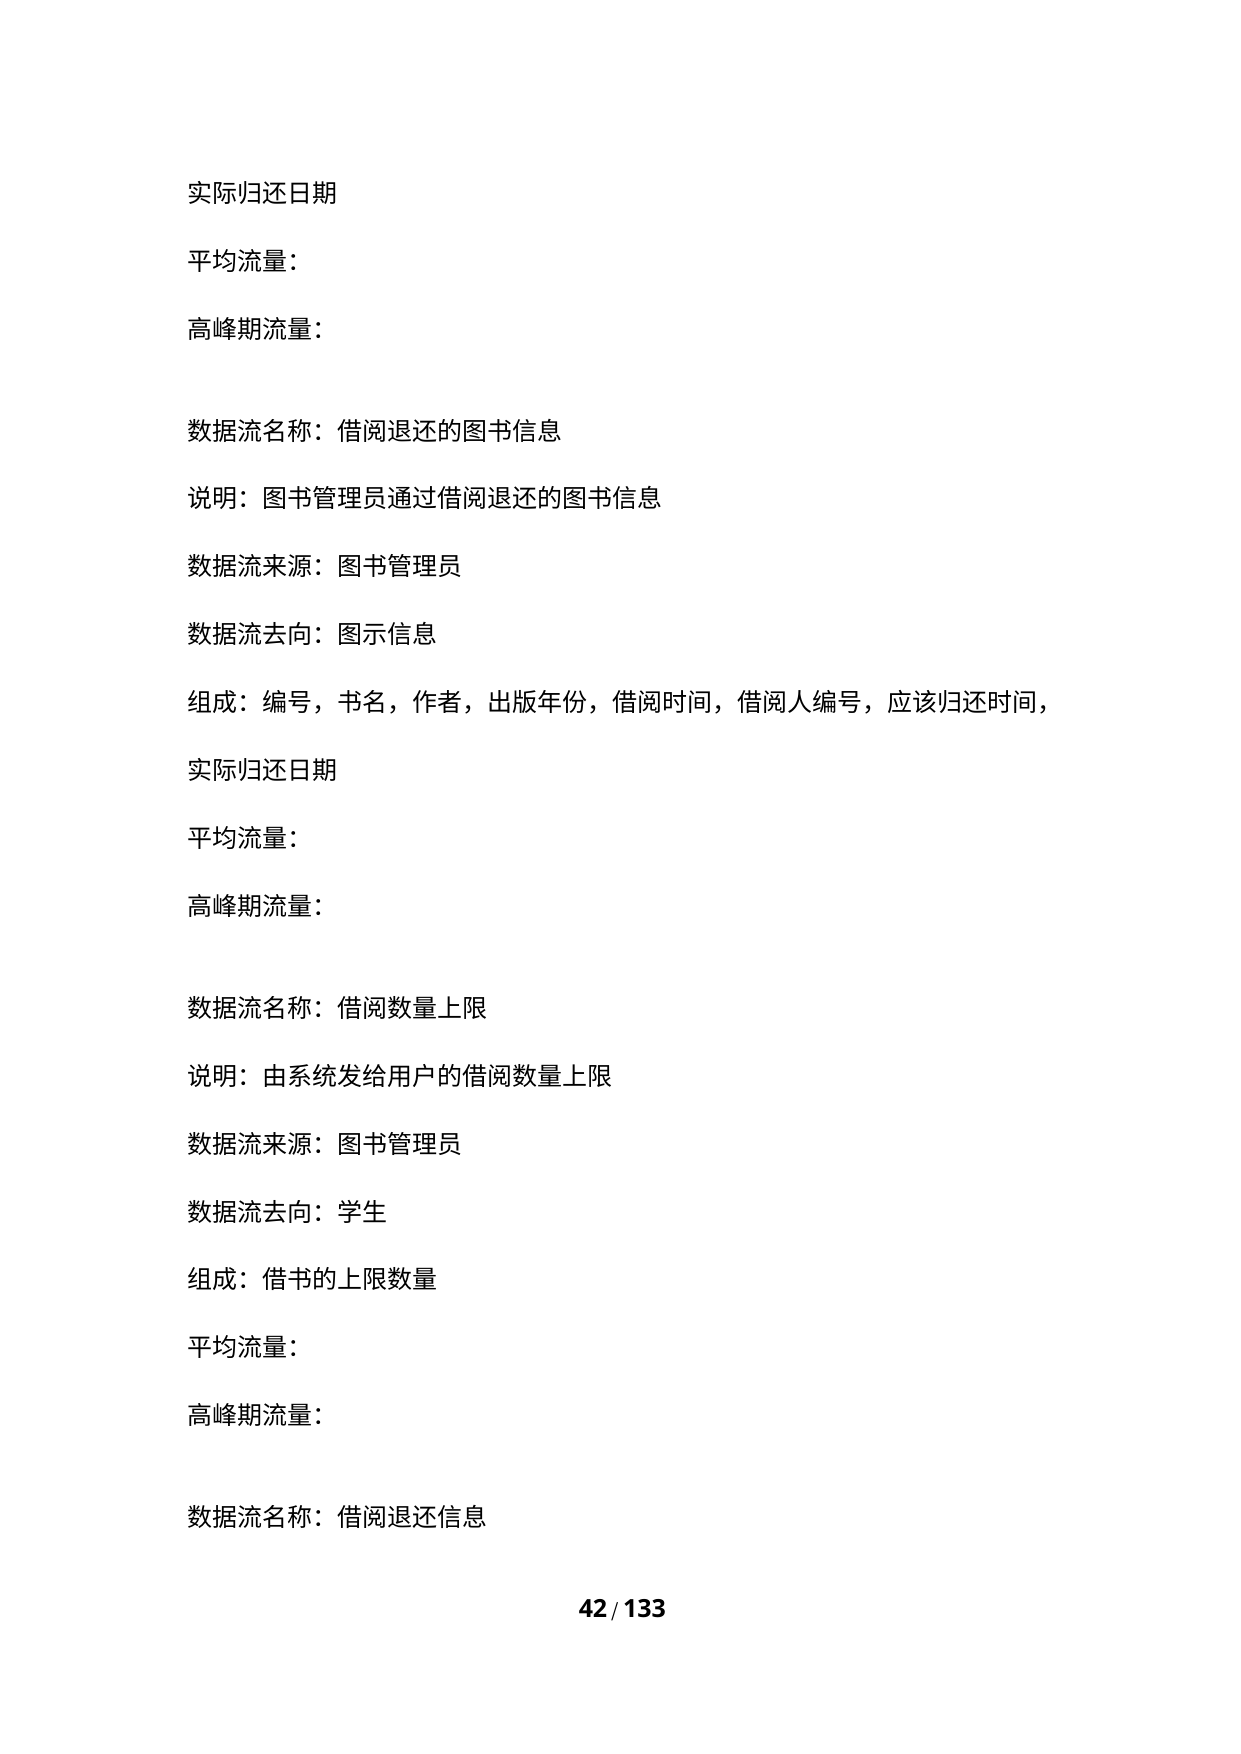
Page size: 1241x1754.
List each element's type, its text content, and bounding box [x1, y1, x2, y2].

text 平均流量： [187, 1312, 1053, 1380]
text 高峰期流量： [187, 293, 1053, 361]
text 平均流量： [187, 803, 1053, 871]
text 数据流名称：借阅退还信息 [187, 1482, 1053, 1550]
text 说明：图书管理员通过借阅退还的图书信息 [187, 463, 1053, 531]
text 数据流名称：借阅退还的图书信息 [187, 395, 1053, 463]
text 数据流名称：借阅数量上限 [187, 972, 1053, 1040]
text 高峰期流量： [187, 871, 1053, 938]
text 数据流来源：图书管理员 [187, 1108, 1053, 1176]
text 平均流量： [187, 225, 1053, 293]
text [187, 157, 1053, 225]
text 数据流来源：图书管理员 [187, 531, 1053, 599]
text 组成：编号，书名，作者，出版年份，借阅时间，借阅人编号，应该归还时间，实际归还日期 [187, 667, 1053, 803]
text 数据流去向：学生 [187, 1176, 1053, 1244]
text 组成：借书的上限数量 [187, 1244, 1053, 1312]
text 高峰期流量： [187, 1380, 1053, 1448]
text 说明：由系统发给用户的借阅数量上限 [187, 1040, 1053, 1108]
text 数据流去向：图示信息 [187, 599, 1053, 667]
